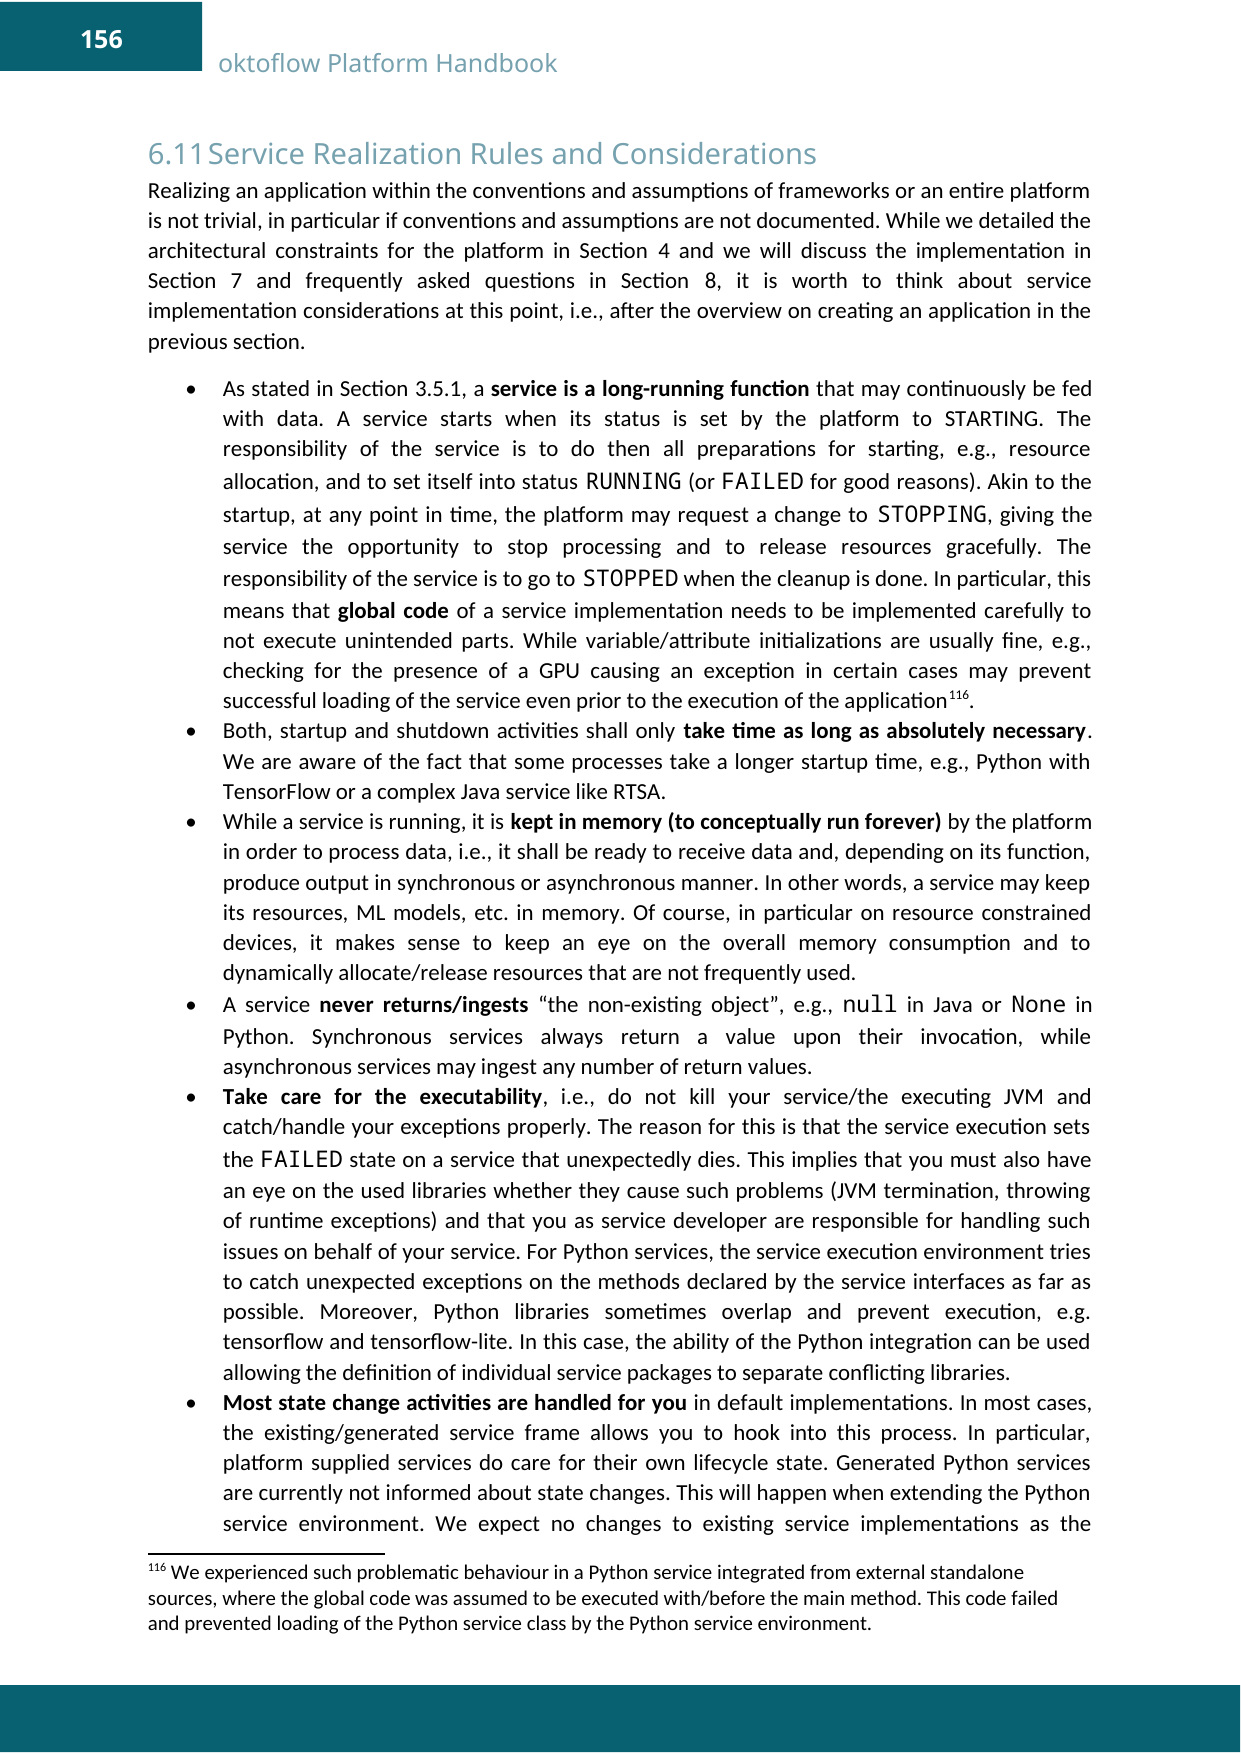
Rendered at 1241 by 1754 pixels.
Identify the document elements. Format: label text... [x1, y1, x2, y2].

list Both, startup and shutdown activities shall only take time as long as absolutely necessary. We are aware of the fact that some processes take a longer startup time, e.g., Python with TensorFlow or a complex Java service like RTSA. [185, 717, 1093, 805]
list As stated in Section 3.5.1, a service is a long-running function that may continuously be fed with data. A service starts when its status is set by the platform to STARTING. The responsibility of the service is to do then all preparations for starting, e.g., resource allocation, and to set itself into status RUNNING (or FAILED for good reasons). Akin to the startup, at any point in time, the platform may request a change to STOPPING, giving the service the opportunity to stop processing and to release resources gracefully. The responsibility of the service is to go to STOPPED when the cleanup is done. In particular, this means that global code of a service implementation needs to be implemented carefully to not execute unintended parts. While variable/attribute initializations are usually fine, e.g., checking for the presence of a GPU causing an exception in certain cases may prevent successful loading of the service even prior to the execution of the application. [185, 374, 1093, 714]
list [185, 1388, 1093, 1537]
text Realizing an application within the conventions and assumptions of frameworks or an entire platform is not trivial, in particular if conventions and assumptions are not documented. While we detailed the architectural constraints for the platform in Section 4 and we will discuss the implementation in Section 7 and frequently asked questions in Section 8, it is worth to think about service implementation considerations at this point, i.e., after the overview on creating an application in the previous section. [148, 176, 1093, 355]
list While a service is running, it is kept in memory (to conceptually run forever) by the platform in order to process data, i.e., it shall be ready to receive data and, depending on its function, produce output in synchronous or asynchronous manner. In other words, a service may keep its resources, ML models, etc. in memory. Of course, in particular on resource constrained devices, it makes sense to keep an eye on the overall memory consumption and to dynamically allocate/release resources that are not frequently used. [185, 807, 1093, 986]
list Take care for the executability, i.e., do not kill your service/the executing JVM and catch/handle your exceptions properly. The reason for this is that the service execution sets the FAILED state on a service that unexpectedly dies. This implies that you must also have an eye on the used libraries whether they cause such problems (JVM termination, throwing of runtime exceptions) and that you as service developer are responsible for handling such issues on behalf of your service. For Python services, the service execution environment tries to catch unexpected exceptions on the methods declared by the service interfaces as far as possible. Moreover, Python libraries sometimes overlap and prevent execution, e.g. tensorflow and tensorflow-lite. In this case, the ability of the Python integration can be used allowing the definition of individual service packages to separate conflicting libraries. [185, 1082, 1093, 1386]
list A service never returns/ingests “the non-existing object”, e.g., null in Java or None in Python. Synchronous services always return a value upon their invocation, while asynchronous services may ingest any number of return values. [185, 988, 1093, 1080]
subtitle Service Realization Rules and Considerations [148, 133, 1093, 173]
